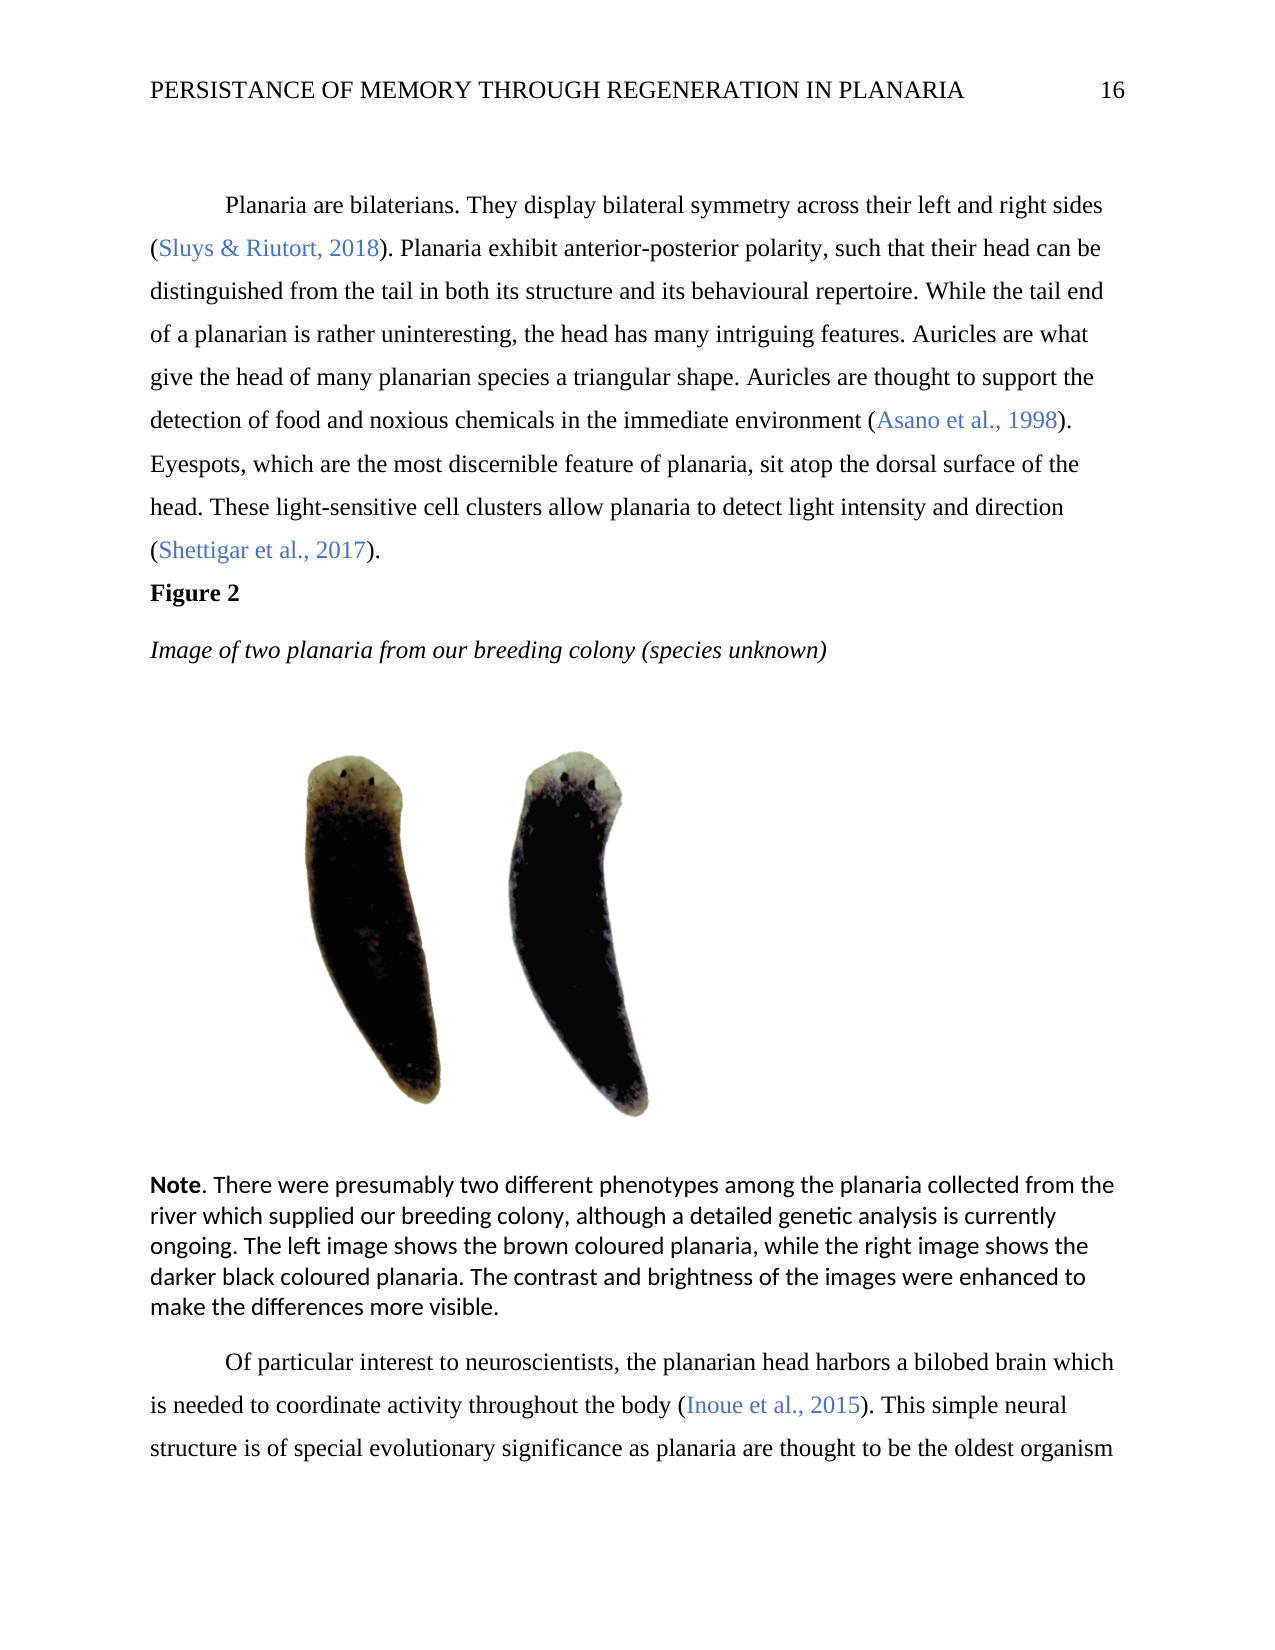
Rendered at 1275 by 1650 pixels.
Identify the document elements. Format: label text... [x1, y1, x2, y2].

text Note. There were presumably two different phenotypes among the planaria collected from the river which supplied our breeding colony, although a detailed genetic analysis is currently ongoing. The left image shows the brown coloured planaria, while the right image shows the darker black coloured planaria. The contrast and brightness of the images were enhanced to make the differences more visible. [150, 1169, 1125, 1322]
title Figure 2 [150, 578, 1125, 607]
picture [150, 705, 783, 1157]
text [150, 1347, 1125, 1462]
text Planaria are bilaterians. They display bilateral symmetry across their left and right sides (Sluys & Riutort, 2018). Planaria exhibit anterior-posterior polarity, such that their head can be distinguished from the tail in both its structure and its behavioural repertoire. While the tail end of a planarian is rather uninteresting, the head has many intriguing features. Auricles are what give the head of many planarian species a triangular shape. Auricles are thought to support the detection of food and noxious chemicals in the immediate environment (Asano et al., 1998). Eyespots, which are the most discernible feature of planaria, sit atop the dorsal surface of the head. These light-sensitive cell clusters allow planaria to detect light intensity and direction (Shettigar et al., 2017). [150, 190, 1125, 564]
text Image of two planaria from our breeding colony (species unknown) [150, 636, 1125, 664]
